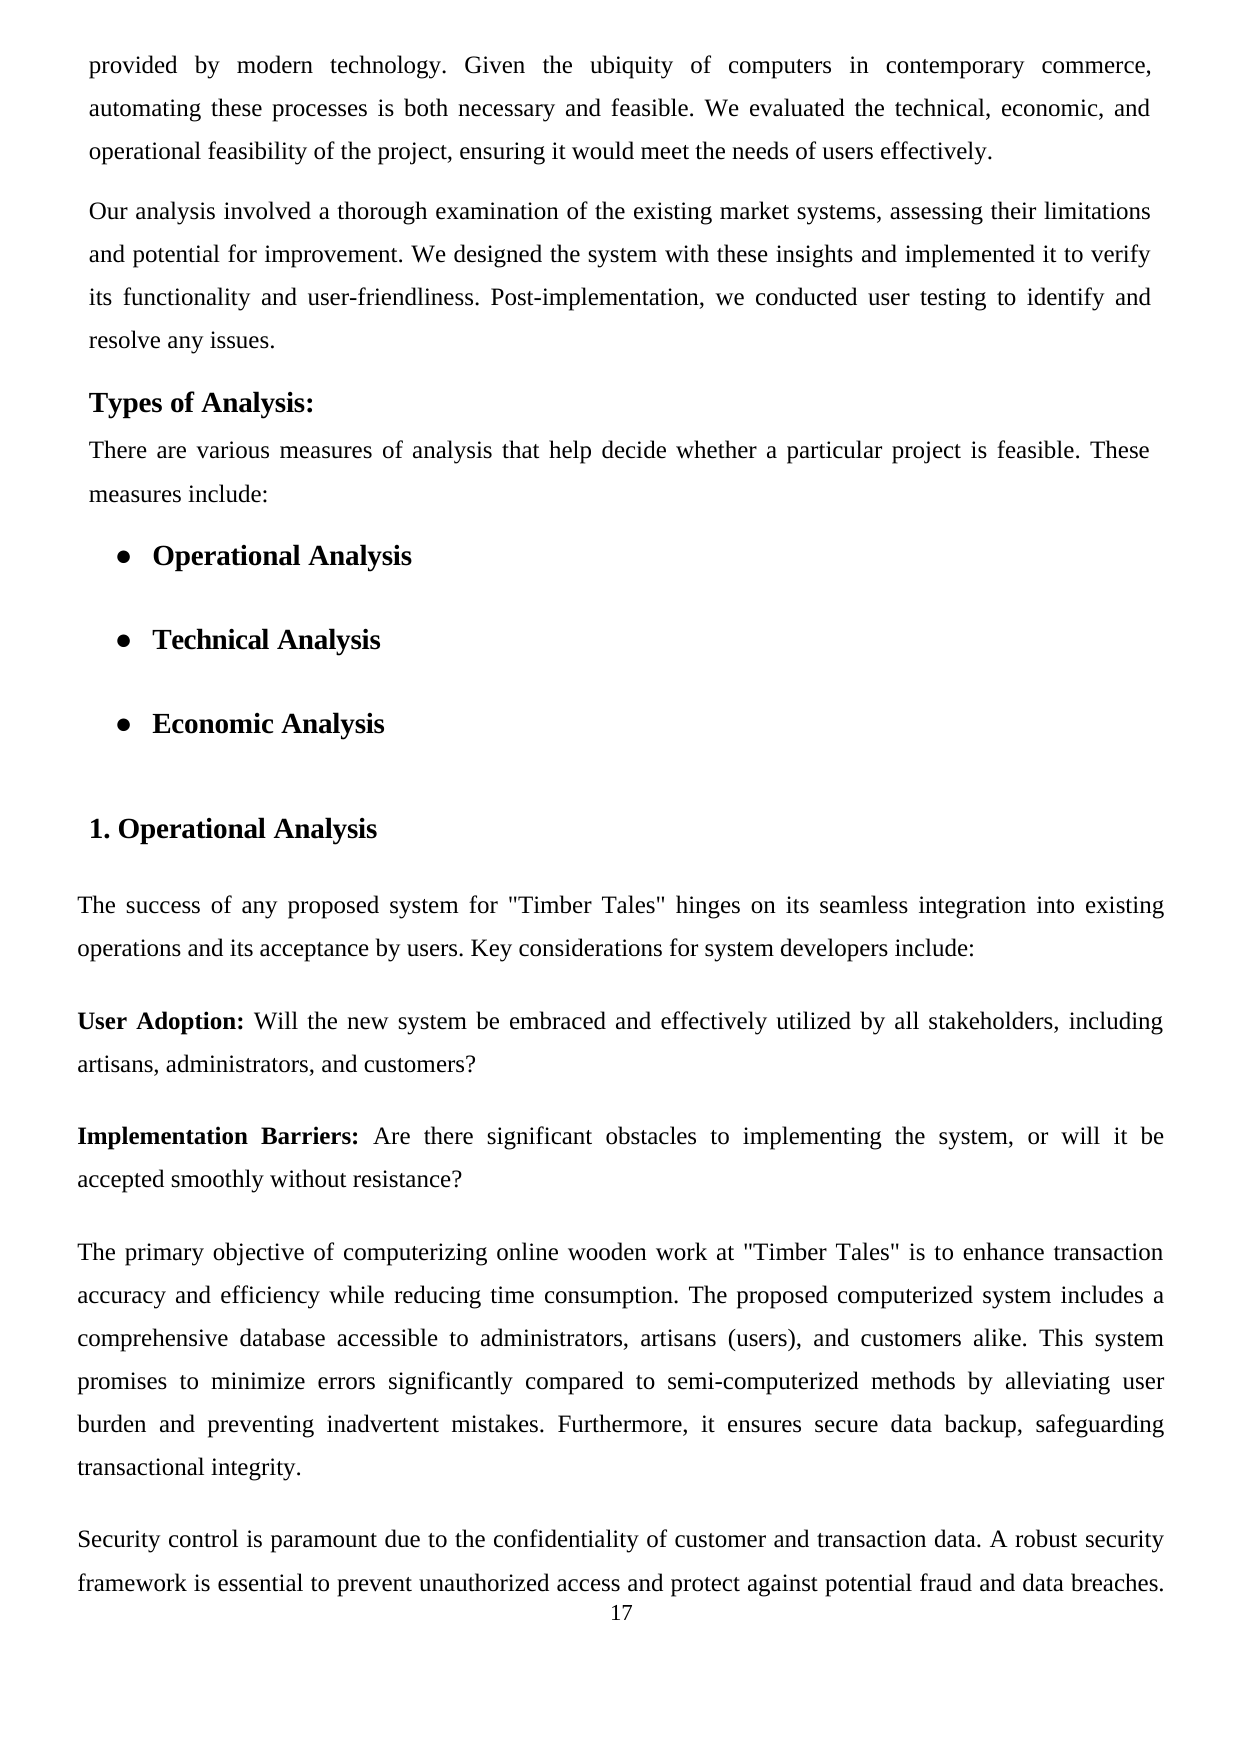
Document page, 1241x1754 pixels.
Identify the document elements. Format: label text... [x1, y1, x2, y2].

text Implementation Barriers: Are there significant obstacles to implementing the system, or will it be accepted smoothly without resistance? [77, 1121, 1165, 1193]
subtitle 1. Operational Analysis [89, 811, 1165, 844]
text User Adoption: Will the new system be embraced and effectively utilized by all stakeholders, including artisans, administrators, and customers? [77, 1006, 1165, 1078]
list Economic Analysis [114, 706, 1165, 739]
subtitle Types of Analysis: [89, 385, 1165, 419]
list Technical Analysis [114, 622, 1165, 656]
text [77, 1524, 1165, 1596]
list Operational Analysis [114, 538, 1165, 572]
text The success of any proposed system for "Timber Tales" hinges on its seamless integration into existing operations and its acceptance by users. Key considerations for system developers include: [77, 890, 1165, 962]
text Our analysis involved a thorough examination of the existing market systems, assessing their limitations and potential for improvement. We designed the system with these insights and implemented it to verify its functionality and user-friendliness. Post-implementation, we conducted user testing to identify and resolve any issues. [89, 196, 1152, 354]
text The primary objective of computerizing online wooden work at "Timber Tales" is to enhance transaction accuracy and efficiency while reducing time consumption. The proposed computerized system includes a comprehensive database accessible to administrators, artisans (users), and customers alike. This system promises to minimize errors significantly compared to semi-computerized methods by alleviating user burden and preventing inadvertent mistakes. Furthermore, it ensures secure data backup, safeguarding transactional integrity. [77, 1237, 1165, 1481]
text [89, 50, 1152, 165]
text There are various measures of analysis that help decide whether a particular project is feasible. These measures include: [89, 436, 1151, 507]
